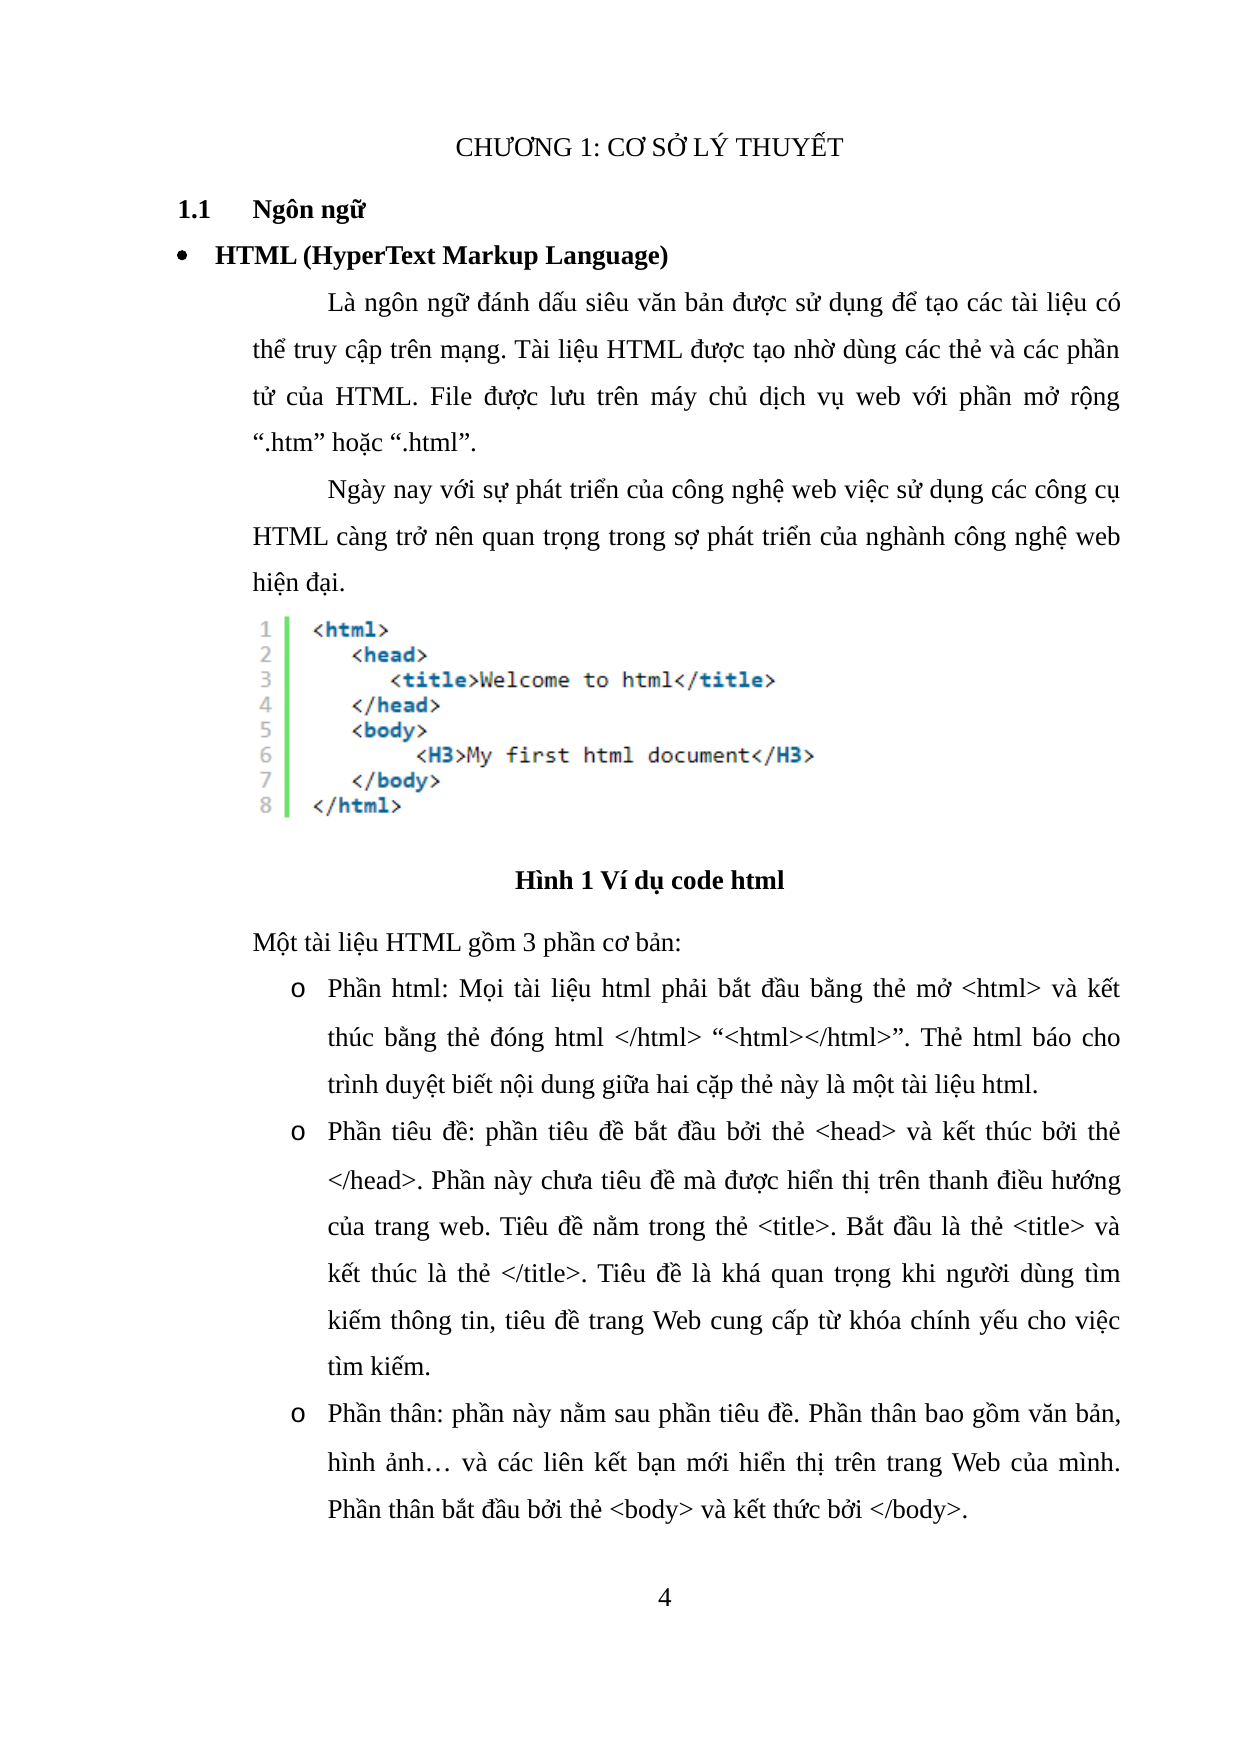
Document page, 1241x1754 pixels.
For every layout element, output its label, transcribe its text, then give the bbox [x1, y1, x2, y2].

subtitle CHƯƠNG 1: CƠ SỞ LÝ THUYẾT [177, 131, 1122, 162]
list Phần tiêu đề: phần tiêu đề bắt đầu bởi thẻ <head> và kết thúc bởi thẻ </head>. Phần này chưa tiêu đề mà được hiển thị trên thanh điều hướng của trang web. Tiêu đề nằm trong thẻ <title>. Bắt đầu là thẻ <title> và kết thúc là thẻ </title>. Tiêu đề là khá quan trọng khi người dùng tìm kiếm thông tin, tiêu đề trang Web cung cấp từ khóa chính yếu cho việc tìm kiếm. [290, 1115, 1122, 1382]
list Phần thân: phần này nằm sau phần tiêu đề. Phần thân bao gồm văn bản, hình ảnh… và các liên kết bạn mới hiển thị trên trang Web của mình. Phần thân bắt đầu bởi thẻ <body> và kết thức bởi </body>. [290, 1397, 1122, 1524]
list Ngày nay với sự phát triển của công nghệ web việc sử dụng các công cụ HTML càng trở nên quan trọng trong sợ phát triển của nghành công nghệ web hiện đại. [252, 473, 1122, 597]
list HTML (HyperText Markup Language) [177, 239, 1122, 271]
text Hình 1 Ví dụ code html [177, 864, 1122, 895]
list Ngôn ngữ [177, 193, 1122, 224]
list Phần html: Mọi tài liệu html phải bắt đầu bằng thẻ mở <html> và kết thúc bằng thẻ đóng html </html> “<html></html>”. Thẻ html báo cho trình duyệt biết nội dung giữa hai cặp thẻ này là một tài liệu html. [290, 972, 1122, 1099]
list Là ngôn ngữ đánh dấu siêu văn bản được sử dụng để tạo các tài liệu có thể truy cập trên mạng. Tài liệu HTML được tạo nhờ dùng các thẻ và các phần tử của HTML. File được lưu trên máy chủ dịch vụ web với phần mở rộng “.htm” hoặc “.html”. [252, 286, 1122, 457]
list Một tài liệu HTML gồm 3 phần cơ bản: [252, 926, 1122, 957]
picture [252, 612, 906, 835]
